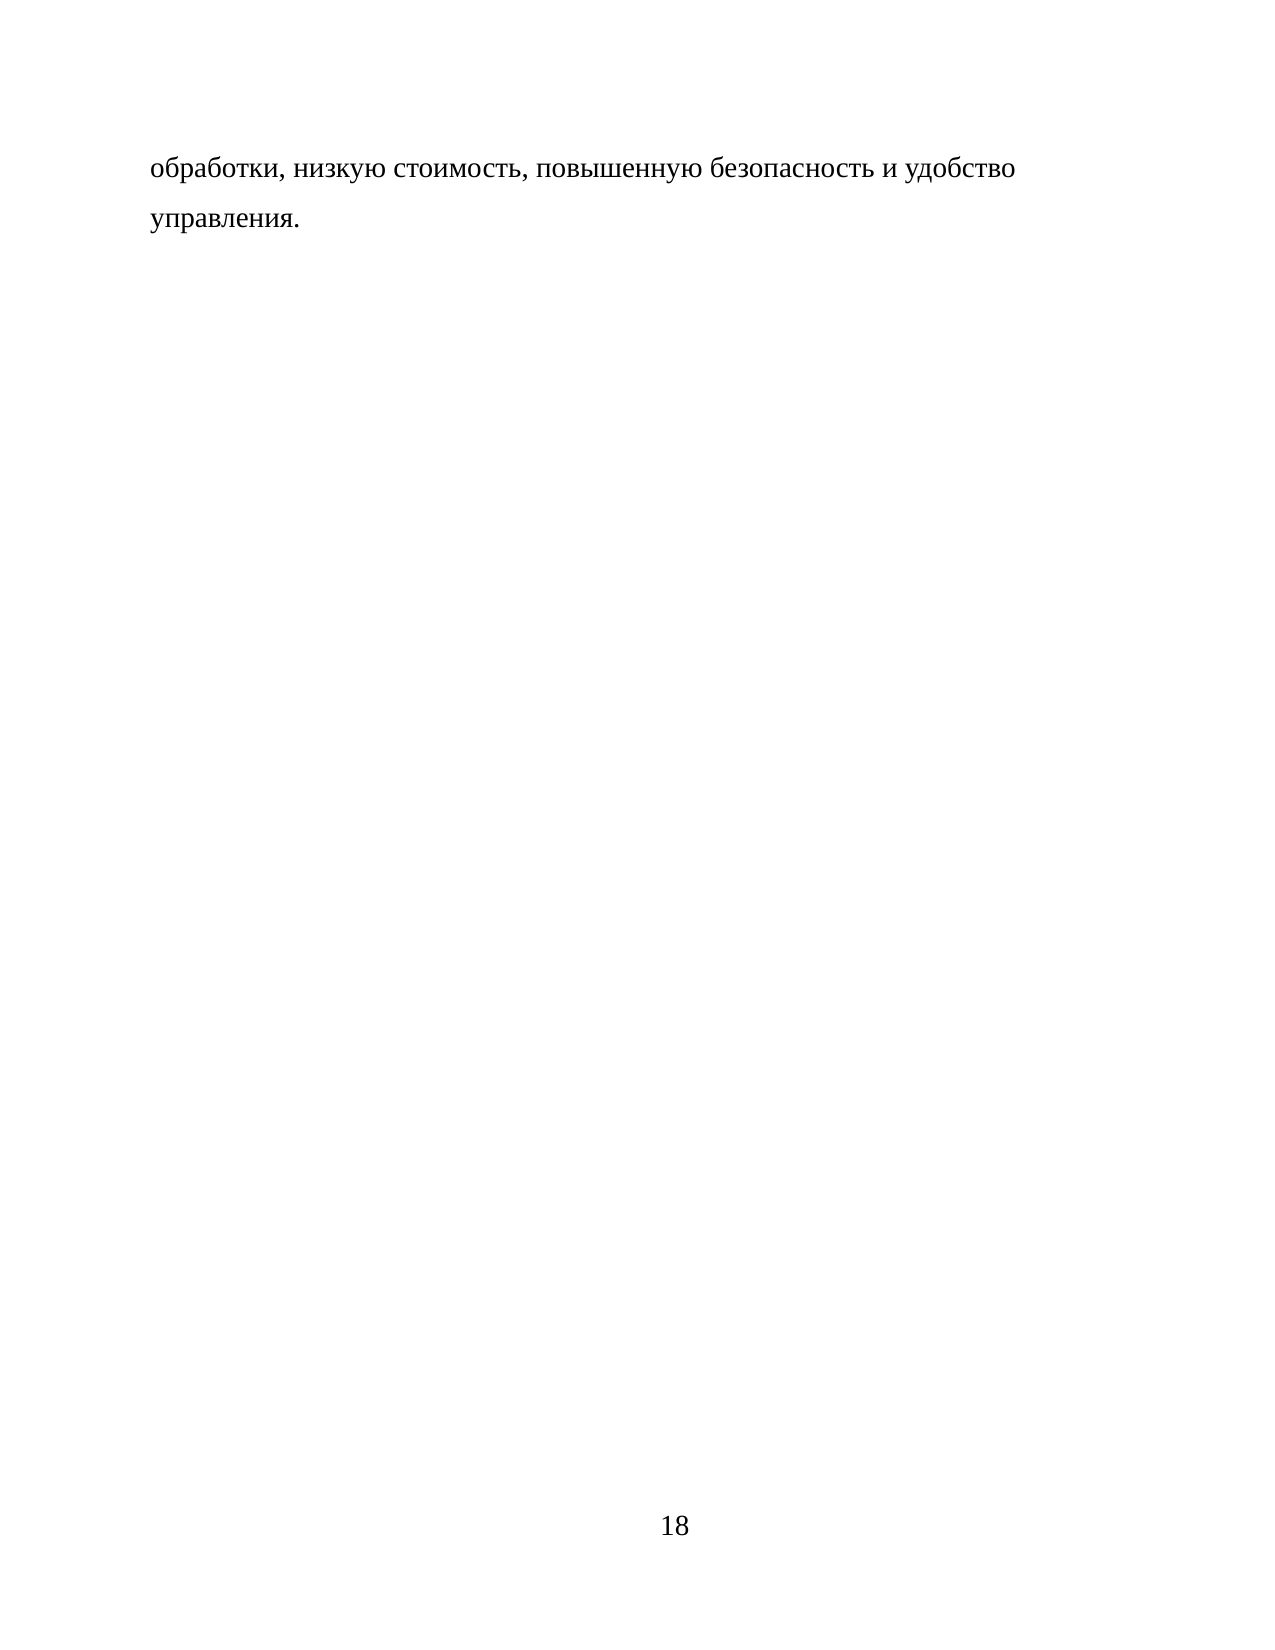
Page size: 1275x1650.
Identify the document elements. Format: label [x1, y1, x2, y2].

text [150, 150, 1125, 234]
